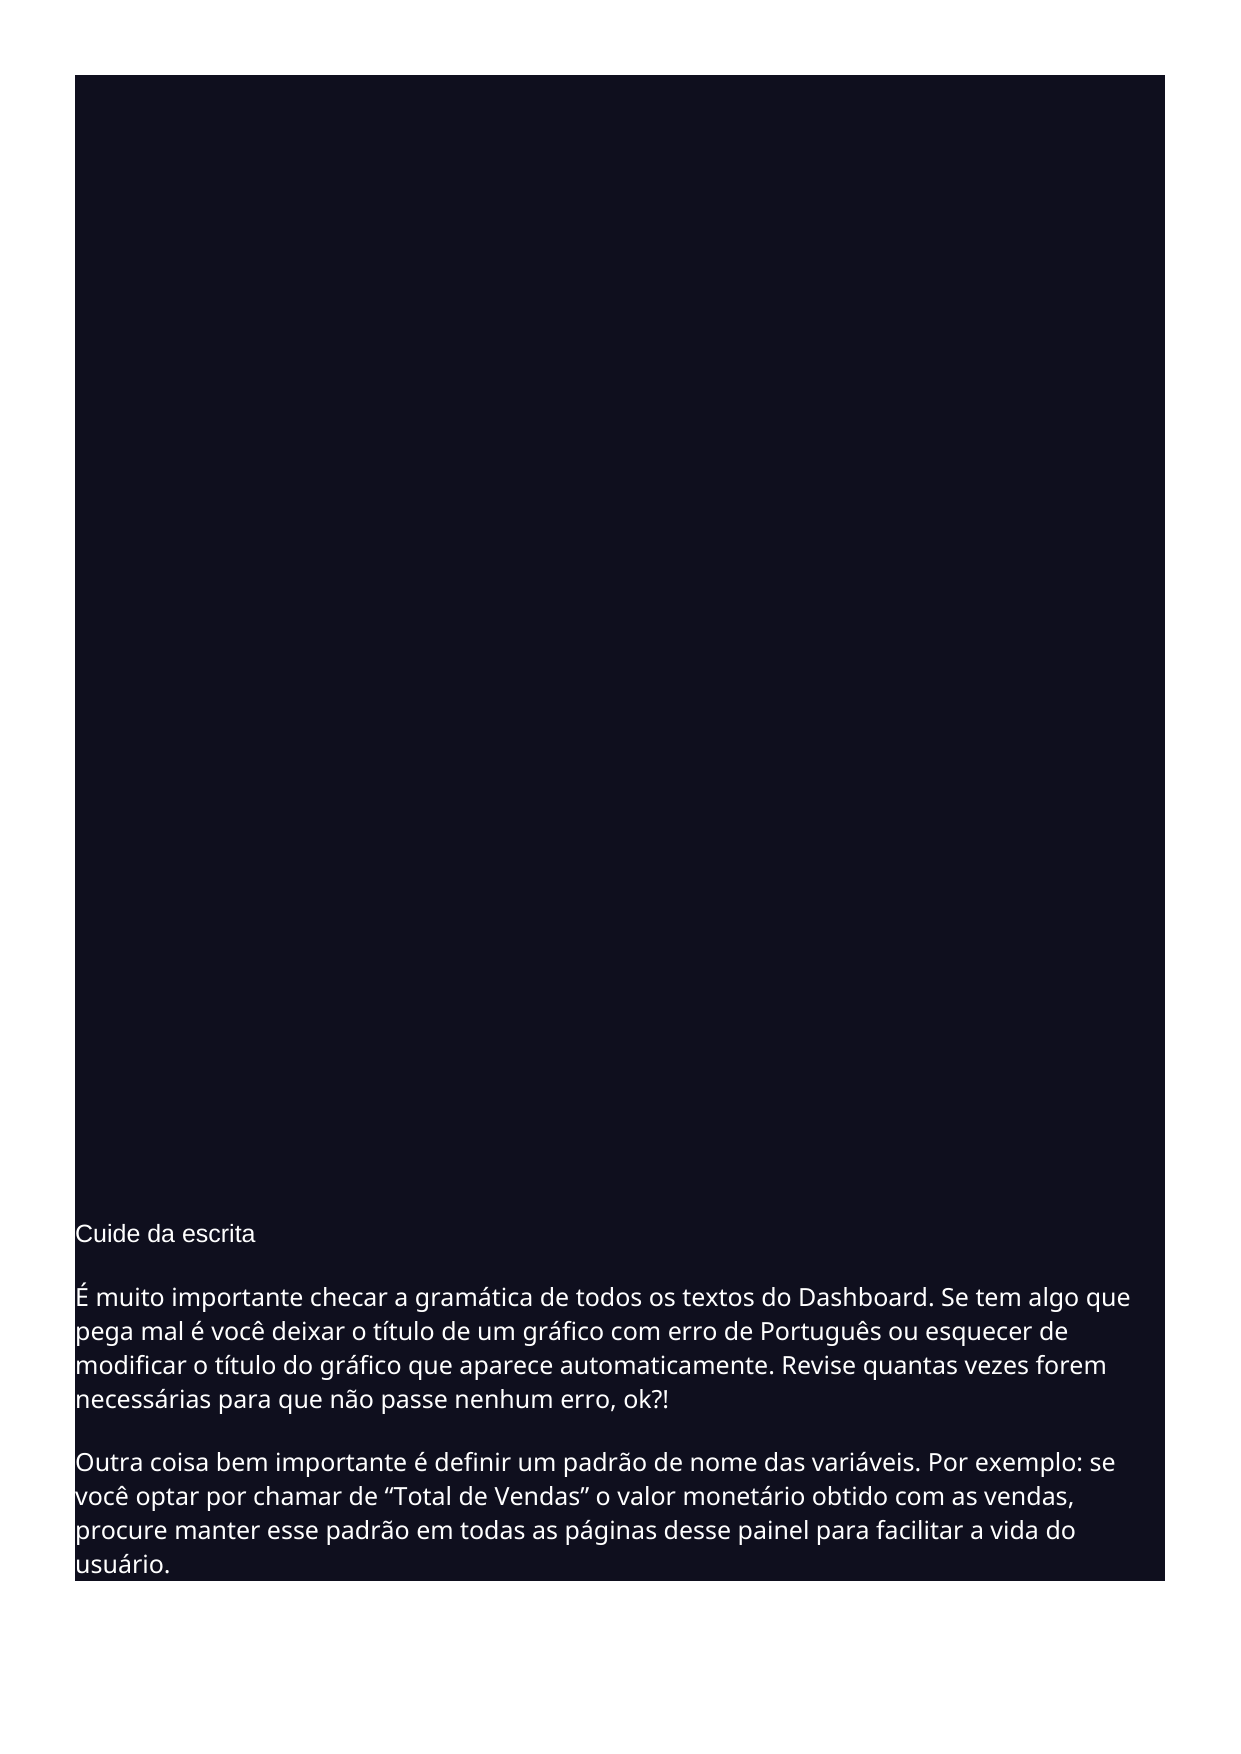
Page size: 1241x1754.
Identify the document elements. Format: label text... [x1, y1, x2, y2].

subtitle Cuide da escrita [75, 1219, 1165, 1248]
text Outra coisa bem importante é definir um padrão de nome das variáveis. Por exemplo: se você optar por chamar de “Total de Vendas” o valor monetário obtido com as vendas, procure manter esse padrão em todas as páginas desse painel para facilitar a vida do usuário. [75, 1444, 1165, 1581]
text É muito importante checar a gramática de todos os textos do Dashboard. Se tem algo que pega mal é você deixar o título de um gráfico com erro de Português ou esquecer de modificar o título do gráfico que aparece automaticamente. Revise quantas vezes forem necessárias para que não passe nenhum erro, ok?! [75, 1279, 1165, 1415]
